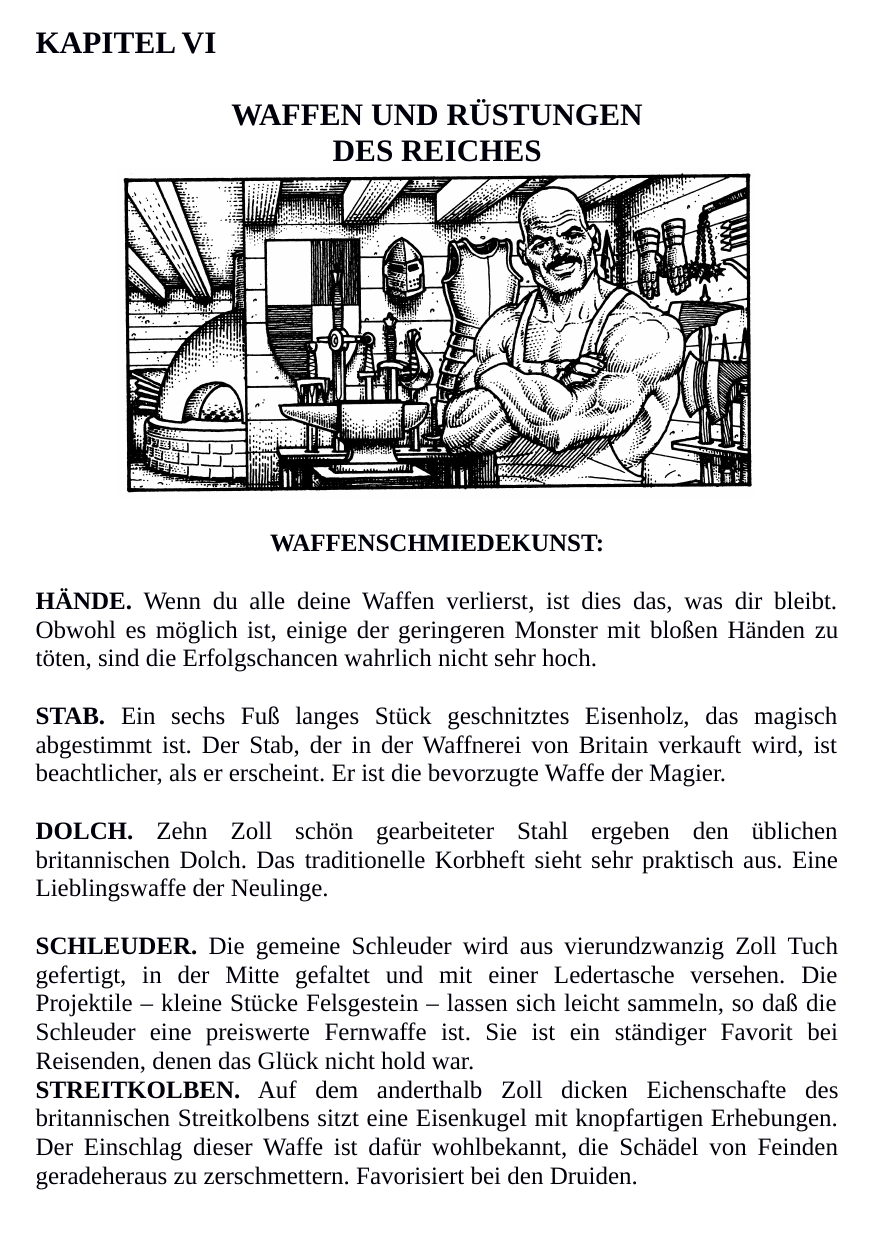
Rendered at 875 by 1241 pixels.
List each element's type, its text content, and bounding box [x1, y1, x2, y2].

text STREITKOLBEN. Auf dem anderthalb Zoll dicken Eichenschafte des britannischen Streitkolbens sitzt eine Eisenkugel mit knopfartigen Erhebungen. Der Einschlag dieser Waffe ist dafür wohlbekannt, die Schädel von Feinden geradeheraus zu zerschmettern. Favorisiert bei den Druiden. [35, 1075, 839, 1190]
text HÄNDE. Wenn du alle deine Waffen verlierst, ist dies das, was dir bleibt. Obwohl es möglich ist, einige der geringeren Monster mit bloßen Händen zu töten, sind die Erfolgschancen wahrlich nicht sehr hoch. [35, 586, 839, 672]
text WAFFEN UND RÜSTUNGEN [35, 97, 839, 133]
text SCHLEUDER. Die gemeine Schleuder wird aus vierundzwanzig Zoll Tuch gefertigt, in der Mitte gefaltet und mit einer Ledertasche versehen. Die Projektile – kleine Stücke Felsgestein – lassen sich leicht sammeln, so daß die Schleuder eine preiswerte Fernwaffe ist. Sie ist ein ständiger Favorit bei Reisenden, denen das Glück nicht hold war. [35, 931, 839, 1075]
text KAPITEL VI [35, 25, 839, 61]
text DOLCH. Zehn Zoll schön gearbeiteter Stahl ergeben den üblichen britannischen Dolch. Das traditionelle Korbheft sieht sehr praktisch aus. Eine Lieblingswaffe der Neulinge. [35, 816, 839, 902]
text WAFFENSCHMIEDEKUNST: [35, 528, 839, 557]
text STAB. Ein sechs Fuß langes Stück geschnitztes Eisenholz, das magisch abgestimmt ist. Der Stab, der in der Waffnerei von Britain verkauft wird, ist beachtlicher, als er erscheint. Er ist die bevorzugte Waffe der Magier. [35, 701, 839, 787]
picture [118, 168, 756, 500]
text DES REICHES [35, 133, 839, 168]
